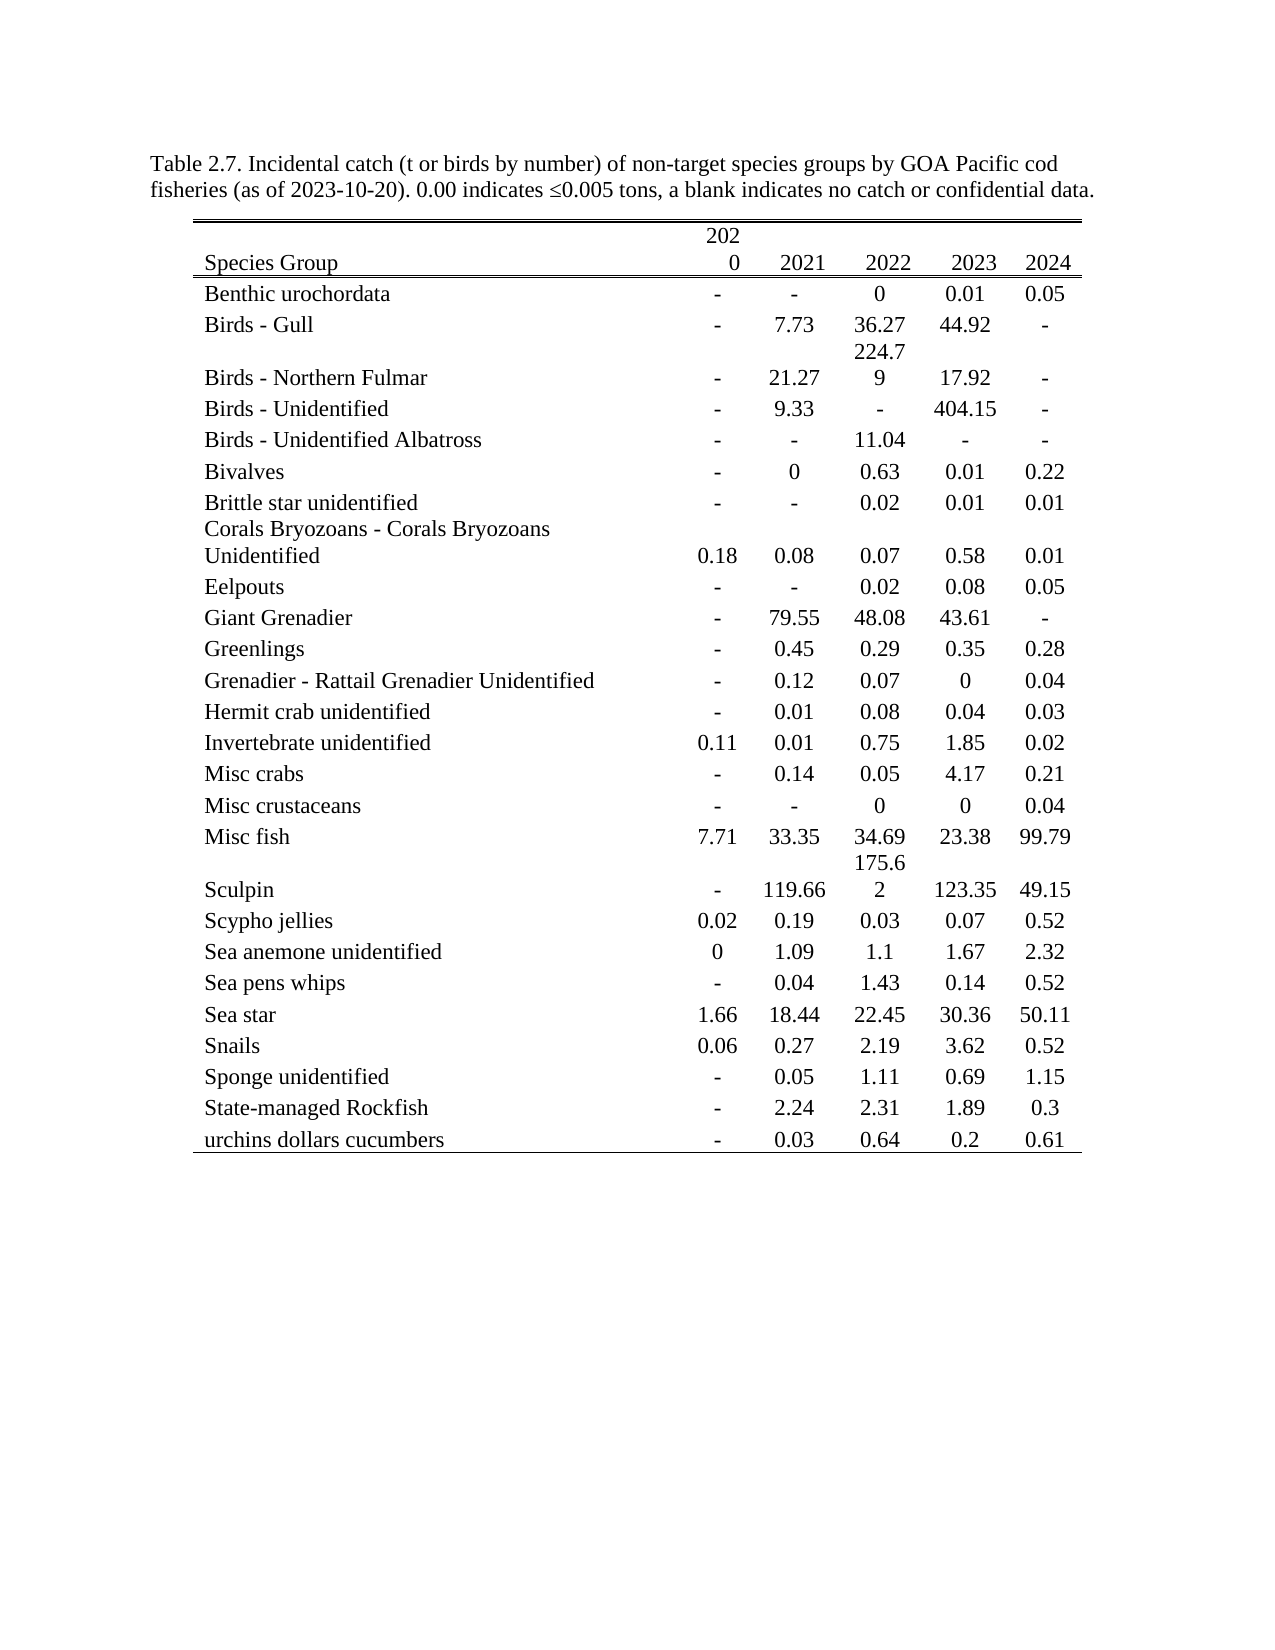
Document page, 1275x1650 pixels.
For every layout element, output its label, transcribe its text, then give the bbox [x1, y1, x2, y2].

table_cell 0.29 [837, 631, 922, 662]
table_cell 43.61 [923, 599, 1008, 631]
table_cell 0.01 [1008, 484, 1082, 515]
table_cell 0.08 [837, 693, 922, 724]
table_cell - [683, 965, 751, 996]
table_cell Sea pens whips [193, 965, 683, 996]
table_cell - [683, 390, 751, 422]
table_cell 0.21 [1008, 756, 1082, 787]
table_cell - [751, 484, 837, 515]
table_cell 0.35 [923, 631, 1008, 662]
table_cell 0.19 [751, 902, 837, 933]
table_cell 3.62 [923, 1027, 1008, 1058]
table_cell Sea star [193, 996, 683, 1027]
table_cell 7.73 [751, 306, 837, 338]
table_cell 22.45 [837, 996, 922, 1027]
table_cell 0 [751, 453, 837, 484]
table_cell 36.27 [837, 306, 922, 338]
table_cell - [683, 568, 751, 599]
table_cell - [683, 1058, 751, 1089]
table_cell Sculpin [193, 849, 683, 902]
table_cell 0.69 [923, 1058, 1008, 1089]
table_cell 0.04 [1008, 662, 1082, 693]
table_cell 0.04 [1008, 787, 1082, 818]
table_cell 0.14 [751, 756, 837, 787]
table_cell 0.02 [837, 568, 922, 599]
table_cell 0 [923, 662, 1008, 693]
table_cell 0.2 [923, 1121, 1008, 1152]
table_cell 34.69 [837, 818, 922, 849]
table_cell 0.08 [923, 568, 1008, 599]
table_cell 0.04 [923, 693, 1008, 724]
table_cell Birds - Unidentified [193, 390, 683, 422]
table_cell 17.92 [923, 338, 1008, 390]
table_cell 2.19 [837, 1027, 922, 1058]
table_cell 0.03 [751, 1121, 837, 1152]
table_cell Birds - Gull [193, 306, 683, 338]
table_cell - [683, 453, 751, 484]
table_cell 0.03 [1008, 693, 1082, 724]
table_cell - [751, 278, 837, 306]
table_cell 0.05 [837, 756, 922, 787]
table_cell - [683, 1090, 751, 1121]
table_cell Hermit crab unidentified [193, 693, 683, 724]
table_cell 0.01 [1008, 515, 1082, 568]
table_cell Giant Grenadier [193, 599, 683, 631]
table_cell 0.08 [751, 515, 837, 568]
table_cell 0.01 [923, 484, 1008, 515]
table_cell 21.27 [751, 338, 837, 390]
table_cell 0.3 [1008, 1090, 1082, 1121]
table_cell Bivalves [193, 453, 683, 484]
table_cell 175.62 [837, 849, 922, 902]
table_cell 0.06 [683, 1027, 751, 1058]
table_cell 0.05 [1008, 278, 1082, 306]
table_cell 0.05 [751, 1058, 837, 1089]
table_header Species Group [193, 223, 683, 275]
table_cell 0.58 [923, 515, 1008, 568]
table_cell Invertebrate unidentified [193, 724, 683, 756]
table_cell 1.67 [923, 933, 1008, 964]
table_cell Misc crabs [193, 756, 683, 787]
table_cell 4.17 [923, 756, 1008, 787]
table_header 2022 [837, 223, 922, 275]
table_cell Eelpouts [193, 568, 683, 599]
table_cell 44.92 [923, 306, 1008, 338]
table_cell 0.01 [923, 453, 1008, 484]
table_cell 2.31 [837, 1090, 922, 1121]
table_cell 2.24 [751, 1090, 837, 1121]
table_cell Misc crustaceans [193, 787, 683, 818]
table_cell 0.64 [837, 1121, 922, 1152]
table_cell 0.07 [923, 902, 1008, 933]
table_cell Greenlings [193, 631, 683, 662]
table_cell 18.44 [751, 996, 837, 1027]
table_header 2021 [751, 223, 837, 275]
table_cell 0.11 [683, 724, 751, 756]
table_cell 1.89 [923, 1090, 1008, 1121]
table_cell 0.07 [837, 515, 922, 568]
table_cell 224.79 [837, 338, 922, 390]
table_cell - [683, 631, 751, 662]
table_cell 1.09 [751, 933, 837, 964]
table_cell - [1008, 422, 1082, 453]
table_cell 1.43 [837, 965, 922, 996]
table_cell 0.02 [837, 484, 922, 515]
table_cell 123.35 [923, 849, 1008, 902]
table_cell Sponge unidentified [193, 1058, 683, 1089]
table_cell 99.79 [1008, 818, 1082, 849]
table_cell 48.08 [837, 599, 922, 631]
table_cell - [683, 599, 751, 631]
table_cell 0.14 [923, 965, 1008, 996]
table_cell 0.52 [1008, 1027, 1082, 1058]
table_header 2023 [923, 223, 1008, 275]
table_cell - [683, 484, 751, 515]
subtitle Table 2.7. Incidental catch (t or birds by number) of non-target species groups by GOA Pacific cod fisheries (as of 2023-10-20). 0.00 indicates ≤0.005 tons, a blank indicates no catch or confidential data. [150, 150, 1125, 203]
table_cell Misc fish [193, 818, 683, 849]
table_cell 0 [683, 933, 751, 964]
table_cell Birds - Northern Fulmar [193, 338, 683, 390]
table_cell 33.35 [751, 818, 837, 849]
table_cell 119.66 [751, 849, 837, 902]
table_cell 0.63 [837, 453, 922, 484]
table_cell - [1008, 306, 1082, 338]
table_cell - [683, 1121, 751, 1152]
table_cell 0.22 [1008, 453, 1082, 484]
table_cell - [683, 787, 751, 818]
table_cell - [683, 278, 751, 306]
table_cell 0.27 [751, 1027, 837, 1058]
table_cell 0.75 [837, 724, 922, 756]
table_cell 0.45 [751, 631, 837, 662]
table_cell 30.36 [923, 996, 1008, 1027]
table_cell Scypho jellies [193, 902, 683, 933]
table_cell Snails [193, 1027, 683, 1058]
table_cell - [683, 306, 751, 338]
table_cell 7.71 [683, 818, 751, 849]
table_cell 79.55 [751, 599, 837, 631]
table_cell 0 [837, 278, 922, 306]
table_cell 0.07 [837, 662, 922, 693]
table_cell 0.01 [751, 724, 837, 756]
table_cell - [683, 693, 751, 724]
table_cell 0.12 [751, 662, 837, 693]
table_header 2024 [1008, 223, 1082, 275]
table_cell - [1008, 599, 1082, 631]
table_cell - [751, 422, 837, 453]
table_cell - [837, 390, 922, 422]
table_cell - [751, 568, 837, 599]
table_cell 23.38 [923, 818, 1008, 849]
table_cell 0 [837, 787, 922, 818]
table_cell 11.04 [837, 422, 922, 453]
table_cell - [923, 422, 1008, 453]
table_cell 2.32 [1008, 933, 1082, 964]
table_cell - [683, 338, 751, 390]
table_cell 1.1 [837, 933, 922, 964]
table_cell 0.01 [751, 693, 837, 724]
table_cell 1.85 [923, 724, 1008, 756]
table_cell 1.15 [1008, 1058, 1082, 1089]
table_cell 0.02 [1008, 724, 1082, 756]
table_cell - [683, 662, 751, 693]
table_cell Brittle star unidentified [193, 484, 683, 515]
table_cell 0.61 [1008, 1121, 1082, 1152]
table_cell 1.66 [683, 996, 751, 1027]
table_cell 0.52 [1008, 902, 1082, 933]
table_cell Sea anemone unidentified [193, 933, 683, 964]
table_cell 0.28 [1008, 631, 1082, 662]
table_cell - [1008, 338, 1082, 390]
table_cell 0.52 [1008, 965, 1082, 996]
table_cell 9.33 [751, 390, 837, 422]
table_cell - [1008, 390, 1082, 422]
table_cell 0.05 [1008, 568, 1082, 599]
table_cell 0.03 [837, 902, 922, 933]
table_cell 0.18 [683, 515, 751, 568]
table_cell - [683, 756, 751, 787]
table_header 2020 [683, 223, 751, 275]
table_cell 0.04 [751, 965, 837, 996]
table_cell urchins dollars cucumbers [193, 1121, 683, 1152]
table_cell State-managed Rockfish [193, 1090, 683, 1121]
table_cell Grenadier - Rattail Grenadier Unidentified [193, 662, 683, 693]
table_cell - [683, 422, 751, 453]
table_cell 1.11 [837, 1058, 922, 1089]
table_cell 49.15 [1008, 849, 1082, 902]
table_cell Corals Bryozoans - Corals Bryozoans Unidentified [193, 515, 683, 568]
table_cell - [751, 787, 837, 818]
table_cell 404.15 [923, 390, 1008, 422]
table_cell 0.01 [923, 278, 1008, 306]
table_cell 0 [923, 787, 1008, 818]
table_cell 0.02 [683, 902, 751, 933]
table_cell 50.11 [1008, 996, 1082, 1027]
table_cell - [683, 849, 751, 902]
table_cell Benthic urochordata [193, 278, 683, 306]
table_cell Birds - Unidentified Albatross [193, 422, 683, 453]
